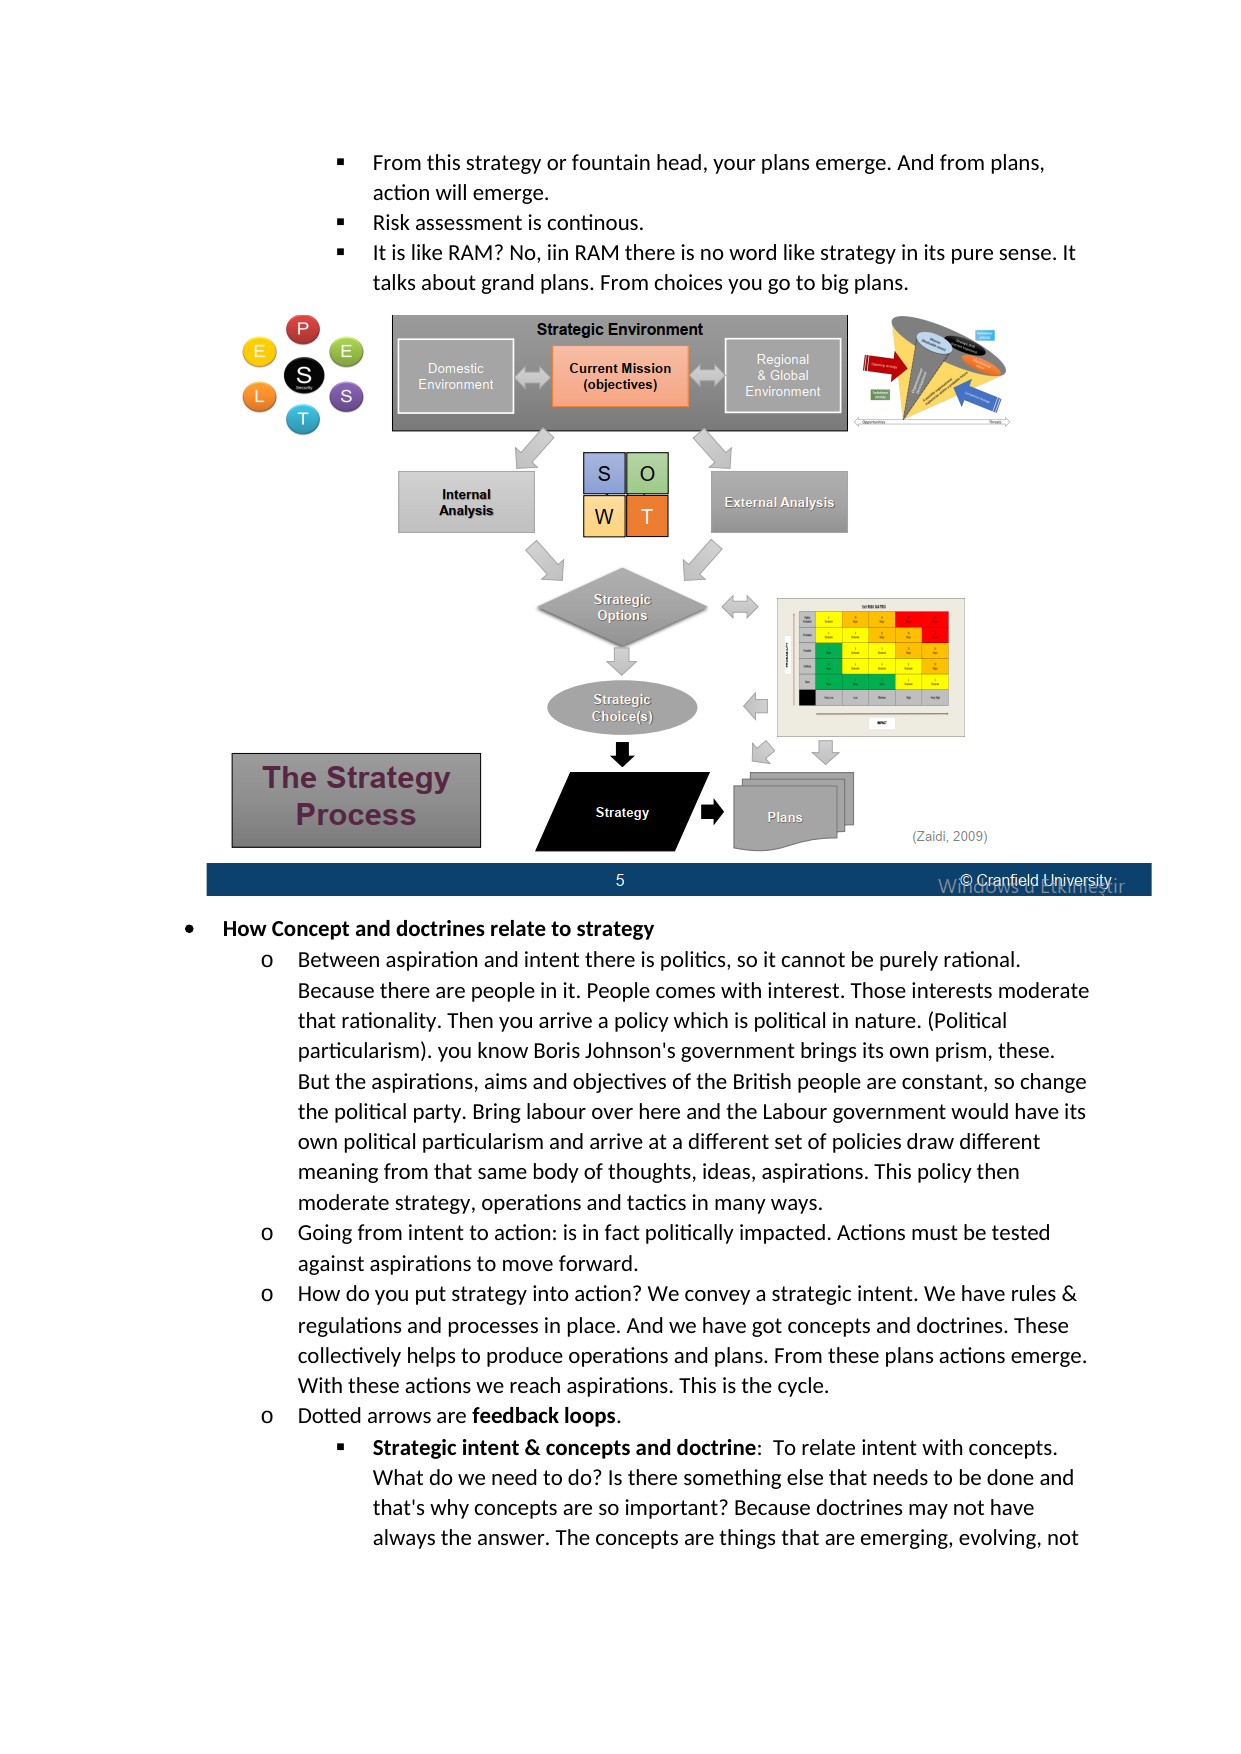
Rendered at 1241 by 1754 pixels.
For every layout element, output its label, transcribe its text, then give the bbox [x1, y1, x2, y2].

list Risk assessment is continous. [335, 208, 1093, 236]
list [335, 1433, 1093, 1551]
list Between aspiration and intent there is politics, so it cannot be purely rational. Because there are people in it. People comes with interest. Those interests moderate that rationality. Then you arrive a policy which is political in nature. (Political particularism). you know Boris Johnson's government brings its own prism, these. But the aspirations, aims and objectives of the British people are constant, so change the political party. Bring labour over here and the Labour government would have its own political particularism and arrive at a different set of policies draw different meaning from that same body of thoughts, ideas, aspirations. This policy then moderate strategy, operations and tactics in many ways. [260, 945, 1093, 1216]
list From this strategy or fountain head, your plans emerge. And from plans, action will emerge. [335, 148, 1093, 206]
list Dotted arrows are feedback loops. [260, 1401, 1093, 1431]
list How Concept and doctrines relate to strategy [185, 914, 1093, 943]
list It is like RAM? No, iin RAM there is no word like strategy in its pure sense. It talks about grand plans. From choices you go to big plans. [335, 238, 1093, 296]
list How do you put strategy into action? We convey a strategic intent. We have rules & regulations and processes in place. And we have got concepts and doctrines. These collectively helps to produce operations and plans. From these plans actions emerge. With these actions we reach aspirations. This is the cycle. [260, 1279, 1093, 1399]
list Going from intent to action: is in fact politically impacted. Actions must be tested against aspirations to move forward. [260, 1218, 1093, 1277]
picture [206, 315, 1152, 896]
